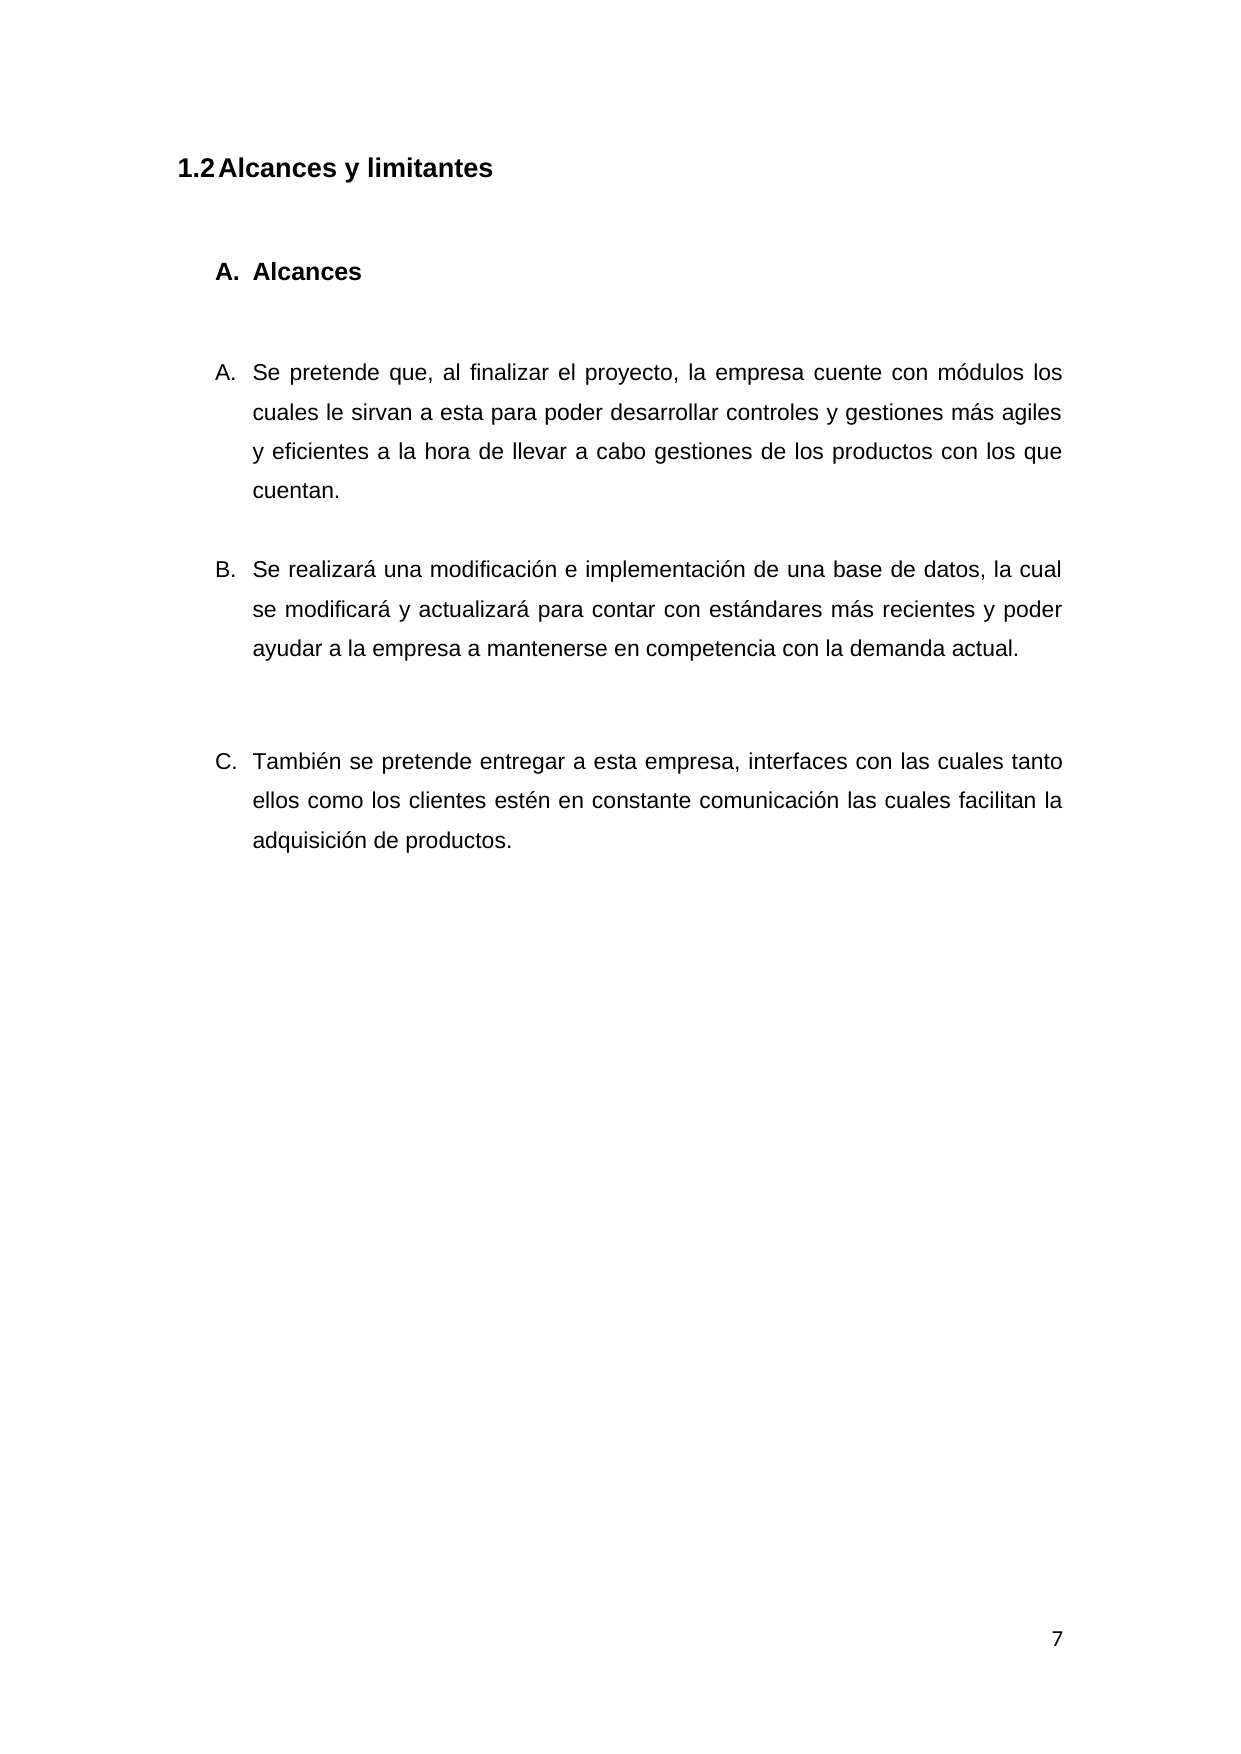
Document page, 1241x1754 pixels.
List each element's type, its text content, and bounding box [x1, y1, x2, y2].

list Se pretende que, al finalizar el proyecto, la empresa cuente con módulos los cuales le sirvan a esta para poder desarrollar controles y gestiones más agiles y eficientes a la hora de llevar a cabo gestiones de los productos con los que cuentan. [215, 359, 1063, 504]
subtitle Alcances [215, 257, 1063, 286]
subtitle Alcances y limitantes [177, 152, 1063, 183]
list Se realizará una modificación e implementación de una base de datos, la cual se modificará y actualizará para contar con estándares más recientes y poder ayudar a la empresa a mantenerse en competencia con la demanda actual. [215, 556, 1063, 662]
list También se pretende entregar a esta empresa, interfaces con las cuales tanto ellos como los clientes estén en constante comunicación las cuales facilitan la adquisición de productos. [215, 748, 1063, 853]
